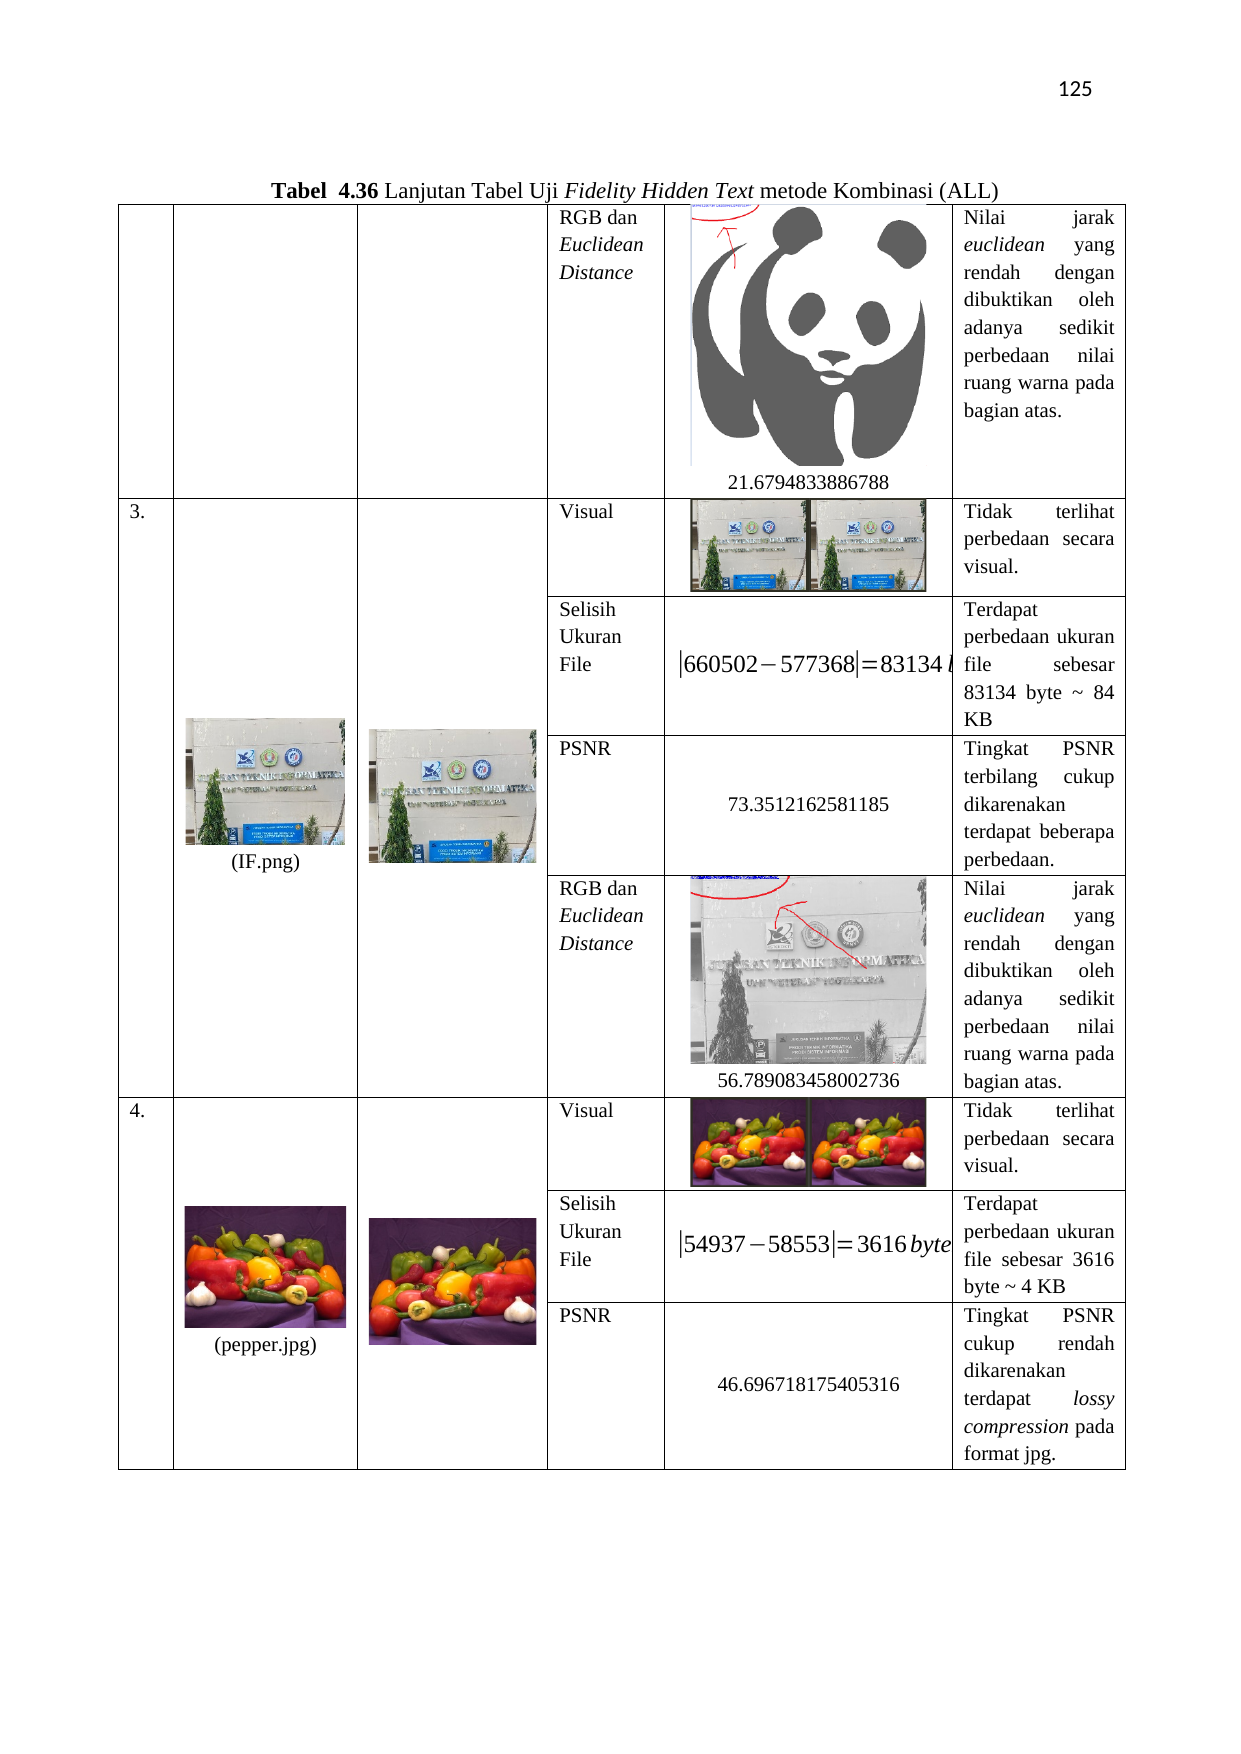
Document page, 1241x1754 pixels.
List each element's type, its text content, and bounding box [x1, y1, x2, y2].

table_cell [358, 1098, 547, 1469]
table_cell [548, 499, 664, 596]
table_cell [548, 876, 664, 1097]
picture [368, 1218, 537, 1345]
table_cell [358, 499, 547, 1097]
picture [368, 729, 537, 863]
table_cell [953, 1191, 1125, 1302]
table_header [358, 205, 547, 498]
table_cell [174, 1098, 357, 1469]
picture [690, 498, 927, 592]
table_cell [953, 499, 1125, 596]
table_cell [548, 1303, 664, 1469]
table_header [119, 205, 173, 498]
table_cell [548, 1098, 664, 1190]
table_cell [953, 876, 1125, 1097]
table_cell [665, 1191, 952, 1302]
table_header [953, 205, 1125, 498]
picture [185, 718, 345, 845]
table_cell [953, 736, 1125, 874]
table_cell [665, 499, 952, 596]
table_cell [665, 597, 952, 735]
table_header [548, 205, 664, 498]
picture [184, 1206, 347, 1328]
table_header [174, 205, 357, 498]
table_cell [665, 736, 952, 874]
picture [690, 204, 927, 466]
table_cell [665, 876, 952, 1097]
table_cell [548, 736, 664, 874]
picture [690, 1097, 927, 1187]
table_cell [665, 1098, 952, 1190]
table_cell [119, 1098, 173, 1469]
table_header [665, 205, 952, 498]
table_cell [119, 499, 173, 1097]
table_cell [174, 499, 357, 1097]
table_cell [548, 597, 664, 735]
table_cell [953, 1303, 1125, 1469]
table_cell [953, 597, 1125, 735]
picture [690, 876, 927, 1064]
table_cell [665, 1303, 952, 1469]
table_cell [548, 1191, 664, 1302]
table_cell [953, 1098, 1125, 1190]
